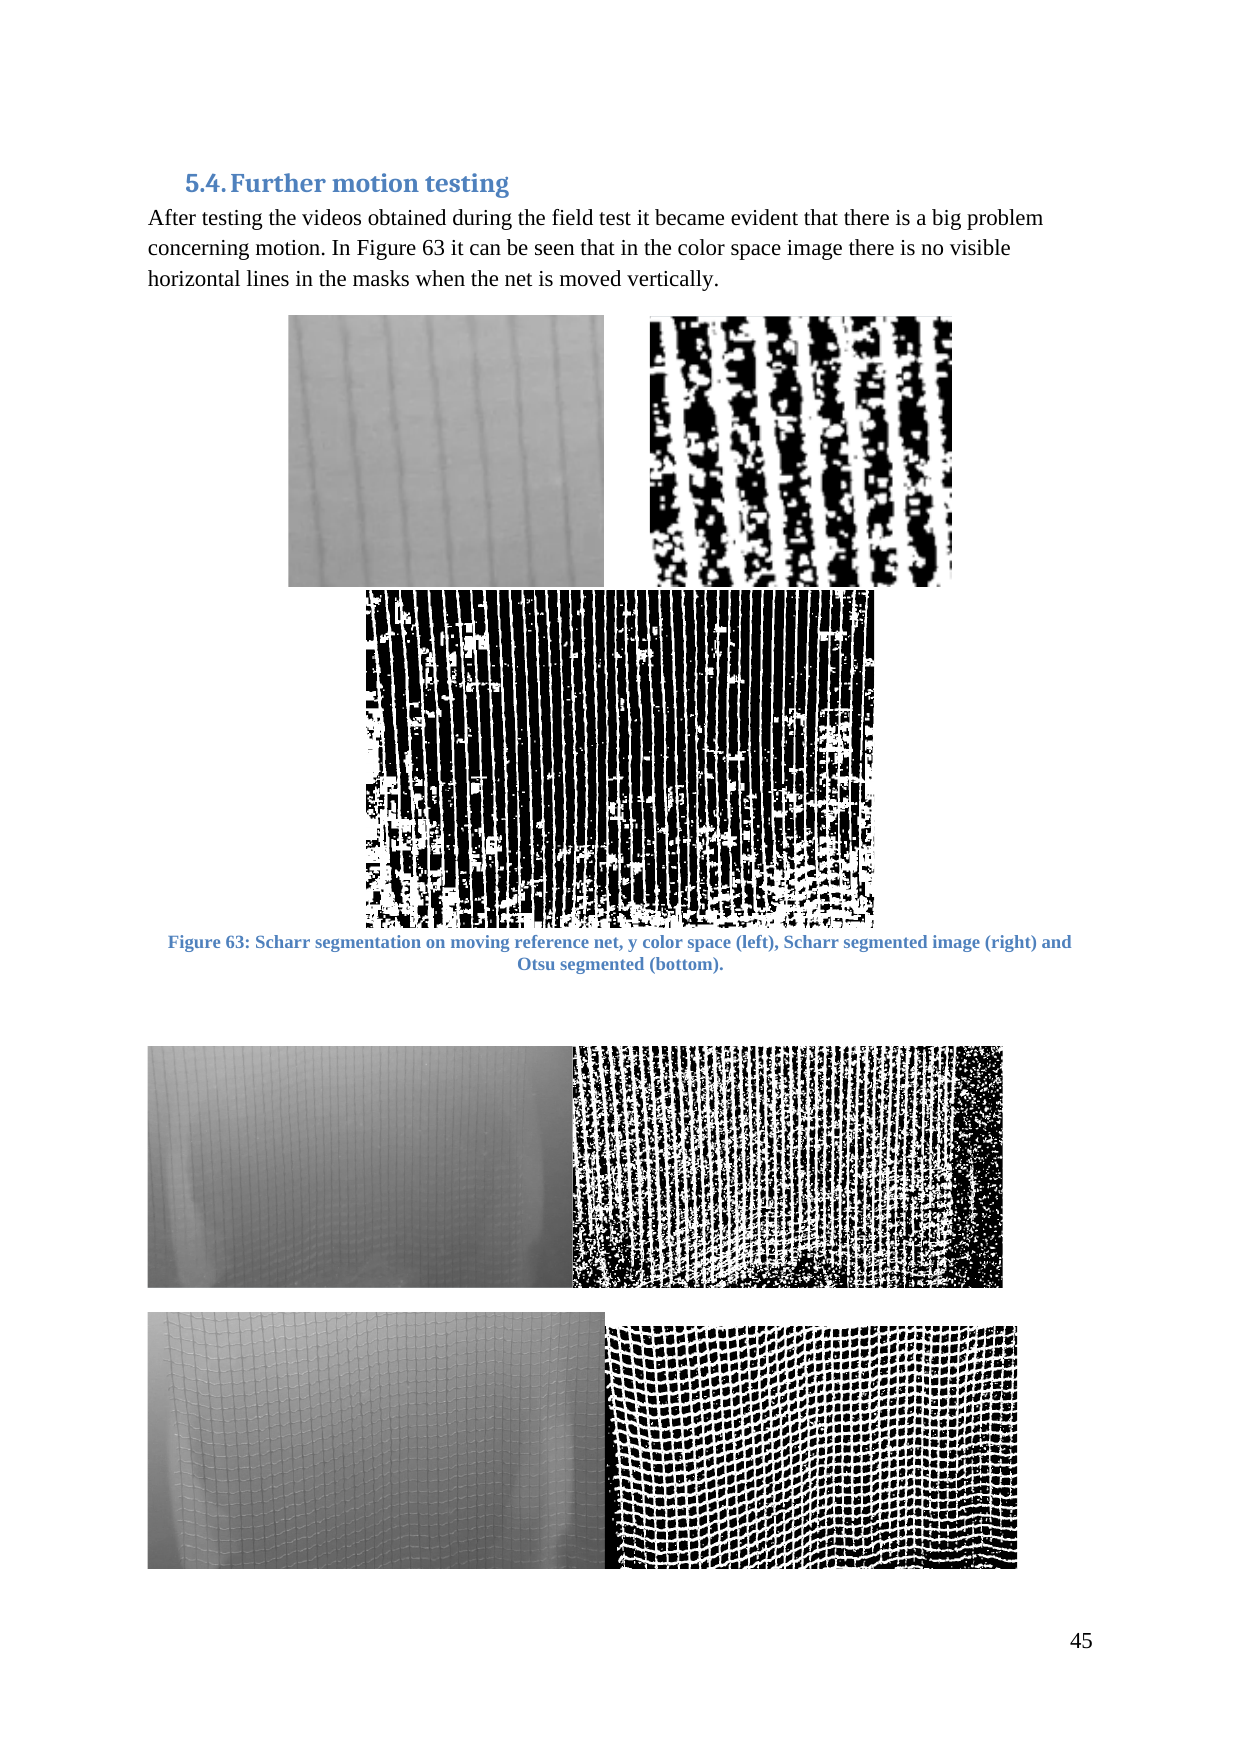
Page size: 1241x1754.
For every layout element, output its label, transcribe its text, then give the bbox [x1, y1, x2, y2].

text After testing the videos obtained during the field test it became evident that there is a big problem concerning motion. In Figure 62 it can be seen that in the color space image there is no visible horizontal lines in the masks when the net is moved vertically. [148, 204, 1093, 291]
picture [147, 1046, 1003, 1288]
picture [147, 1312, 1018, 1569]
subtitle Further motion testing [185, 168, 1093, 199]
picture [288, 315, 604, 587]
picture [649, 316, 952, 587]
text Figure 63: Scharr segmentation on moving reference net, y color space (left), Scharr segmented image (right) and Otsu segmented (bottom). [148, 931, 1093, 974]
picture [366, 590, 875, 928]
